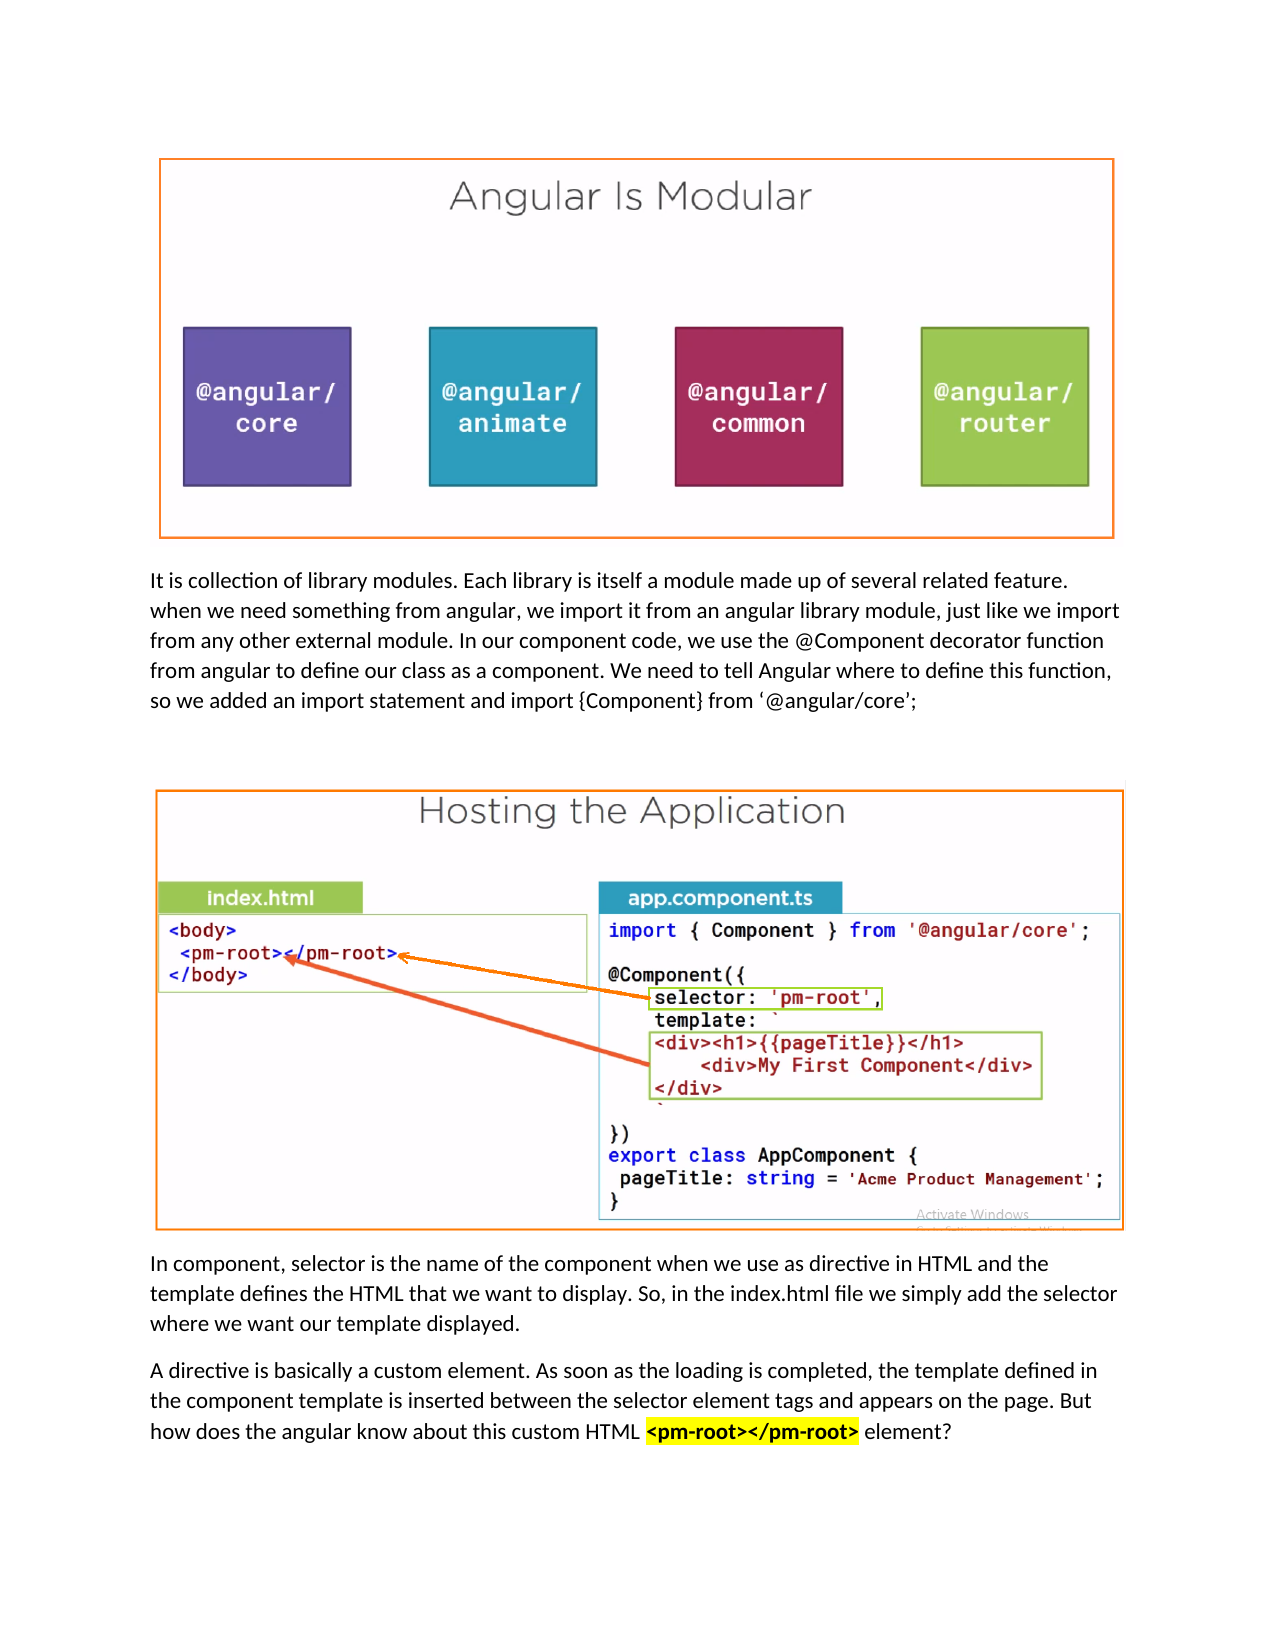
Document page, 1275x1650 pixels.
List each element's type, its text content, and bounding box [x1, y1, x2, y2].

picture [150, 780, 1125, 1231]
text A directive is basically a custom element. As soon as the loading is completed, the template defined in the component template is inserted between the selector element tags and appears on the page. But how does the angular know about this custom HTML <pm-root></pm-root> element? [150, 1356, 1125, 1445]
text In component, selector is the name of the component when we use as directive in HTML and the template defines the HTML that we want to display. So, in the index.html file we simply add the selector where we want our template displayed. [150, 1249, 1125, 1338]
picture [150, 150, 1124, 547]
text It is collection of library modules. Each library is itself a module made up of several related feature. when we need something from angular, we import it from an angular library module, just like we import from any other external module. In our component code, we use the @Component decorator function from angular to define our class as a component. We need to tell Angular where to define this function, so we added an import statement and import {Component} from ‘@angular/core’; [150, 566, 1125, 714]
